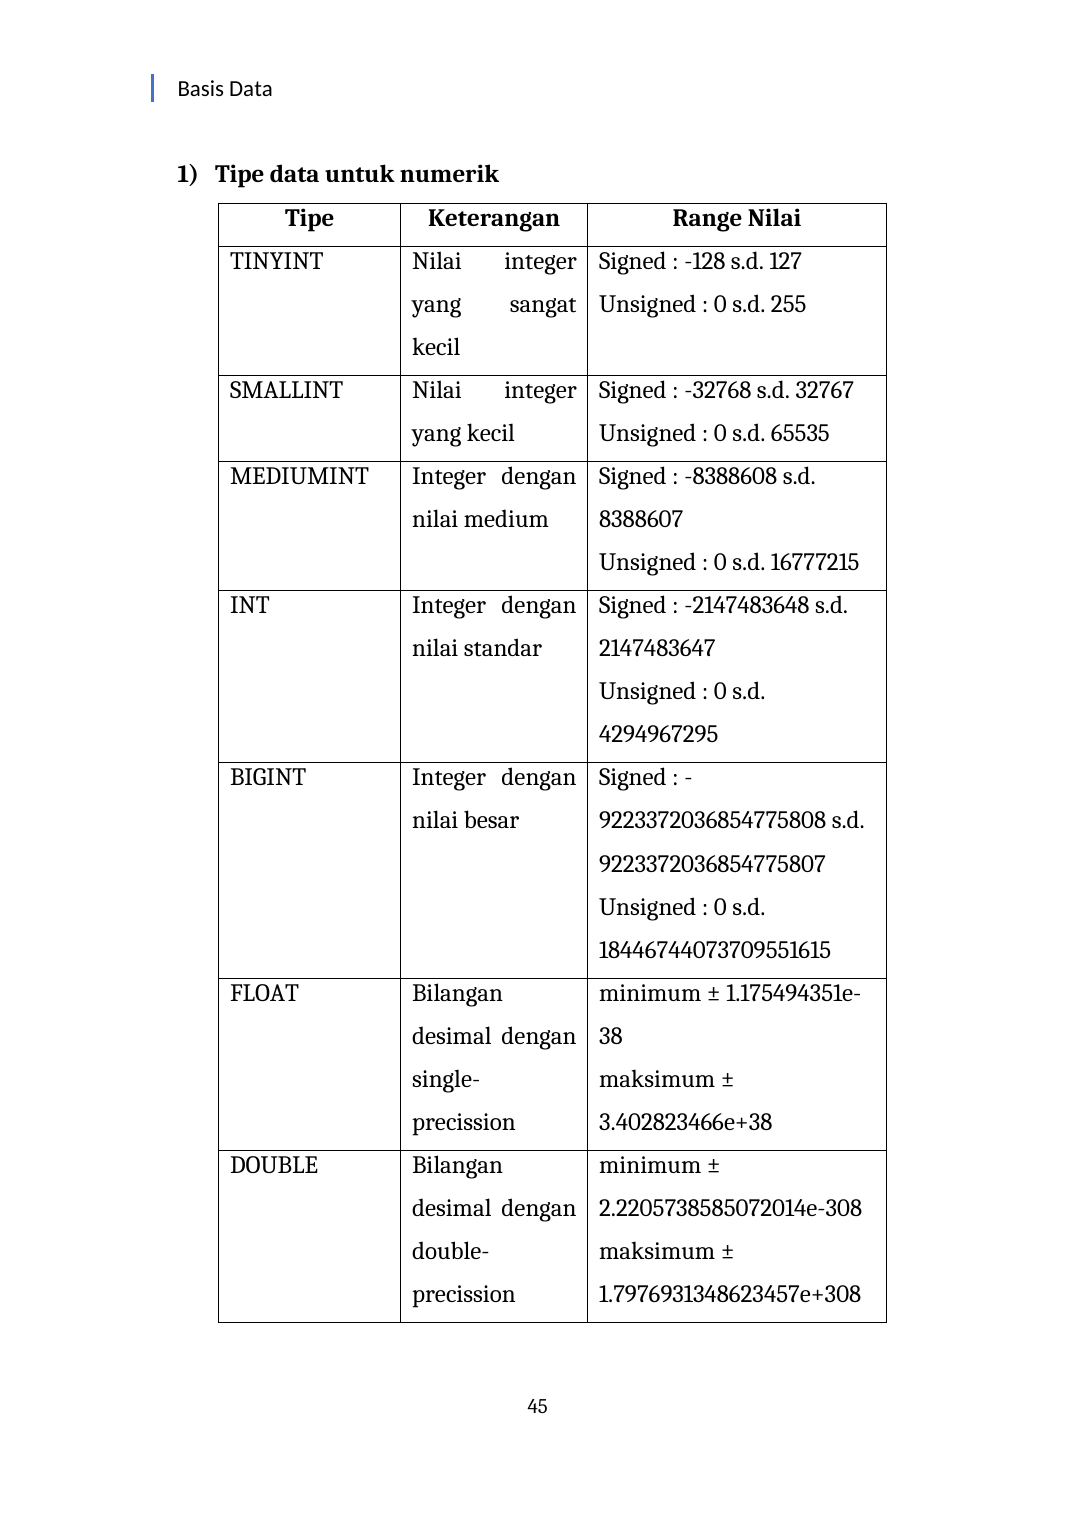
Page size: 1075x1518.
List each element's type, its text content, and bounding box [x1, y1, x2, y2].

list Tipe data untuk numerik [177, 159, 898, 188]
table_cell Signed : -128 s.d. 127 Unsigned : 0 s.d. 255 [588, 247, 886, 375]
table_header Keterangan [401, 204, 587, 246]
table_header Tipe [219, 204, 400, 246]
table_cell SMALLINT [219, 376, 400, 461]
table_cell minimum ± 2.2205738585072014e-308 maksimum ± 1.7976931348623457e+308 [588, 1151, 886, 1322]
table_cell DOUBLE [219, 1151, 400, 1322]
table_cell INT [219, 591, 400, 762]
table_header Range Nilai [588, 204, 886, 246]
table_cell Bilangan desimal dengan double-precission [401, 1151, 587, 1322]
table_cell minimum ± 1.175494351e-38 maksimum ± 3.402823466e+38 [588, 979, 886, 1150]
table_cell Signed : -9223372036854775808 s.d. 9223372036854775807 Unsigned : 0 s.d. 18446744073709551615 [588, 763, 886, 978]
table_cell Bilangan desimal dengan single-precission [401, 979, 587, 1150]
table_cell Integer dengan nilai standar [401, 591, 587, 762]
table_cell FLOAT [219, 979, 400, 1150]
table_cell TINYINT [219, 247, 400, 375]
table_cell Integer dengan nilai besar [401, 763, 587, 978]
table_cell Signed : -2147483648 s.d. 2147483647 Unsigned : 0 s.d. 4294967295 [588, 591, 886, 762]
table_cell Signed : -32768 s.d. 32767 Unsigned : 0 s.d. 65535 [588, 376, 886, 461]
table_cell Nilai integer yang sangat kecil [401, 247, 587, 375]
table_cell Signed : -8388608 s.d. 8388607 Unsigned : 0 s.d. 16777215 [588, 462, 886, 590]
table_cell BIGINT [219, 763, 400, 978]
table_cell MEDIUMINT [219, 462, 400, 590]
table_cell Nilai integer yang kecil [401, 376, 587, 461]
table_cell Integer dengan nilai medium [401, 462, 587, 590]
